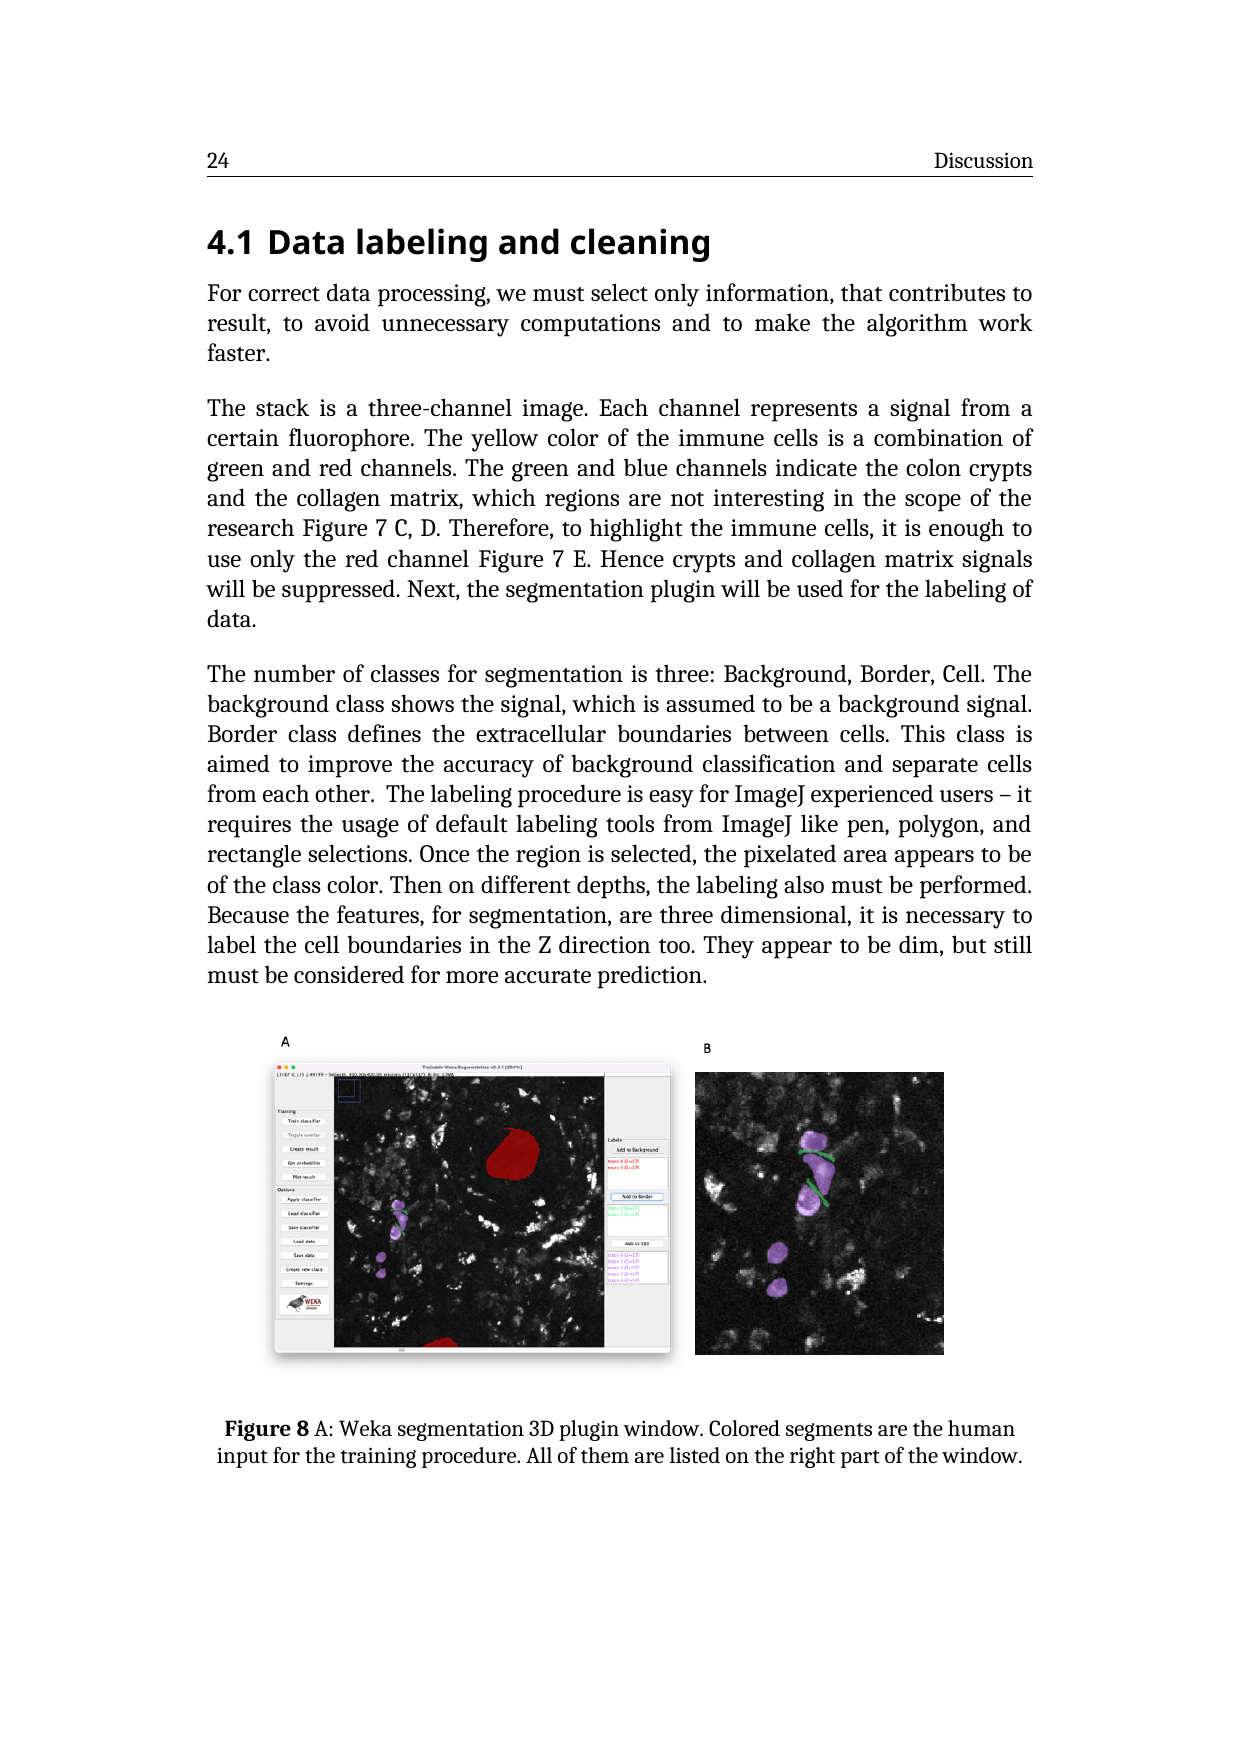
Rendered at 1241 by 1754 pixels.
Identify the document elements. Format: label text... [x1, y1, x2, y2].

text The stack is a three-channel image. Each channel represents a signal from a certain fluorophore. The yellow color of the immune cells is a combination of green and red channels. The green and blue channels indicate the colon crypts and the collagen matrix, which regions are not interesting in the scope of the research Figure 7 C, D. Therefore, to highlight the immune cells, it is enough to use only the red channel Figure 7 E. Hence crypts and collagen matrix signals will be suppressed. Next, the segmentation plugin will be used for the labeling of data. [207, 394, 1033, 633]
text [207, 1416, 1033, 1469]
text For correct data processing, we must select only information, that contributes to result, to avoid unnecessary computations and to make the algorithm work faster. [207, 279, 1033, 368]
text The number of classes for segmentation is three: Background, Border, Cell. The background class shows the signal, which is assumed to be a background signal. Border class defines the extracellular boundaries between cells. This class is aimed to improve the accuracy of background classification and separate cells from each other. The labeling procedure is easy for ImageJ experienced users – it requires the usage of default labeling tools from ImageJ like pen, polygon, and rectangle selections. Once the region is selected, the pixelated area appears to be of the class color. Then on different depths, the labeling also must be performed. Because the features, for segmentation, are three dimensional, it is necessary to label the cell boundaries in the Z direction too. They appear to be dim, but still must be considered for more accurate prediction. [207, 660, 1033, 989]
subtitle Data labeling and cleaning [207, 218, 1033, 264]
picture [251, 1016, 989, 1390]
